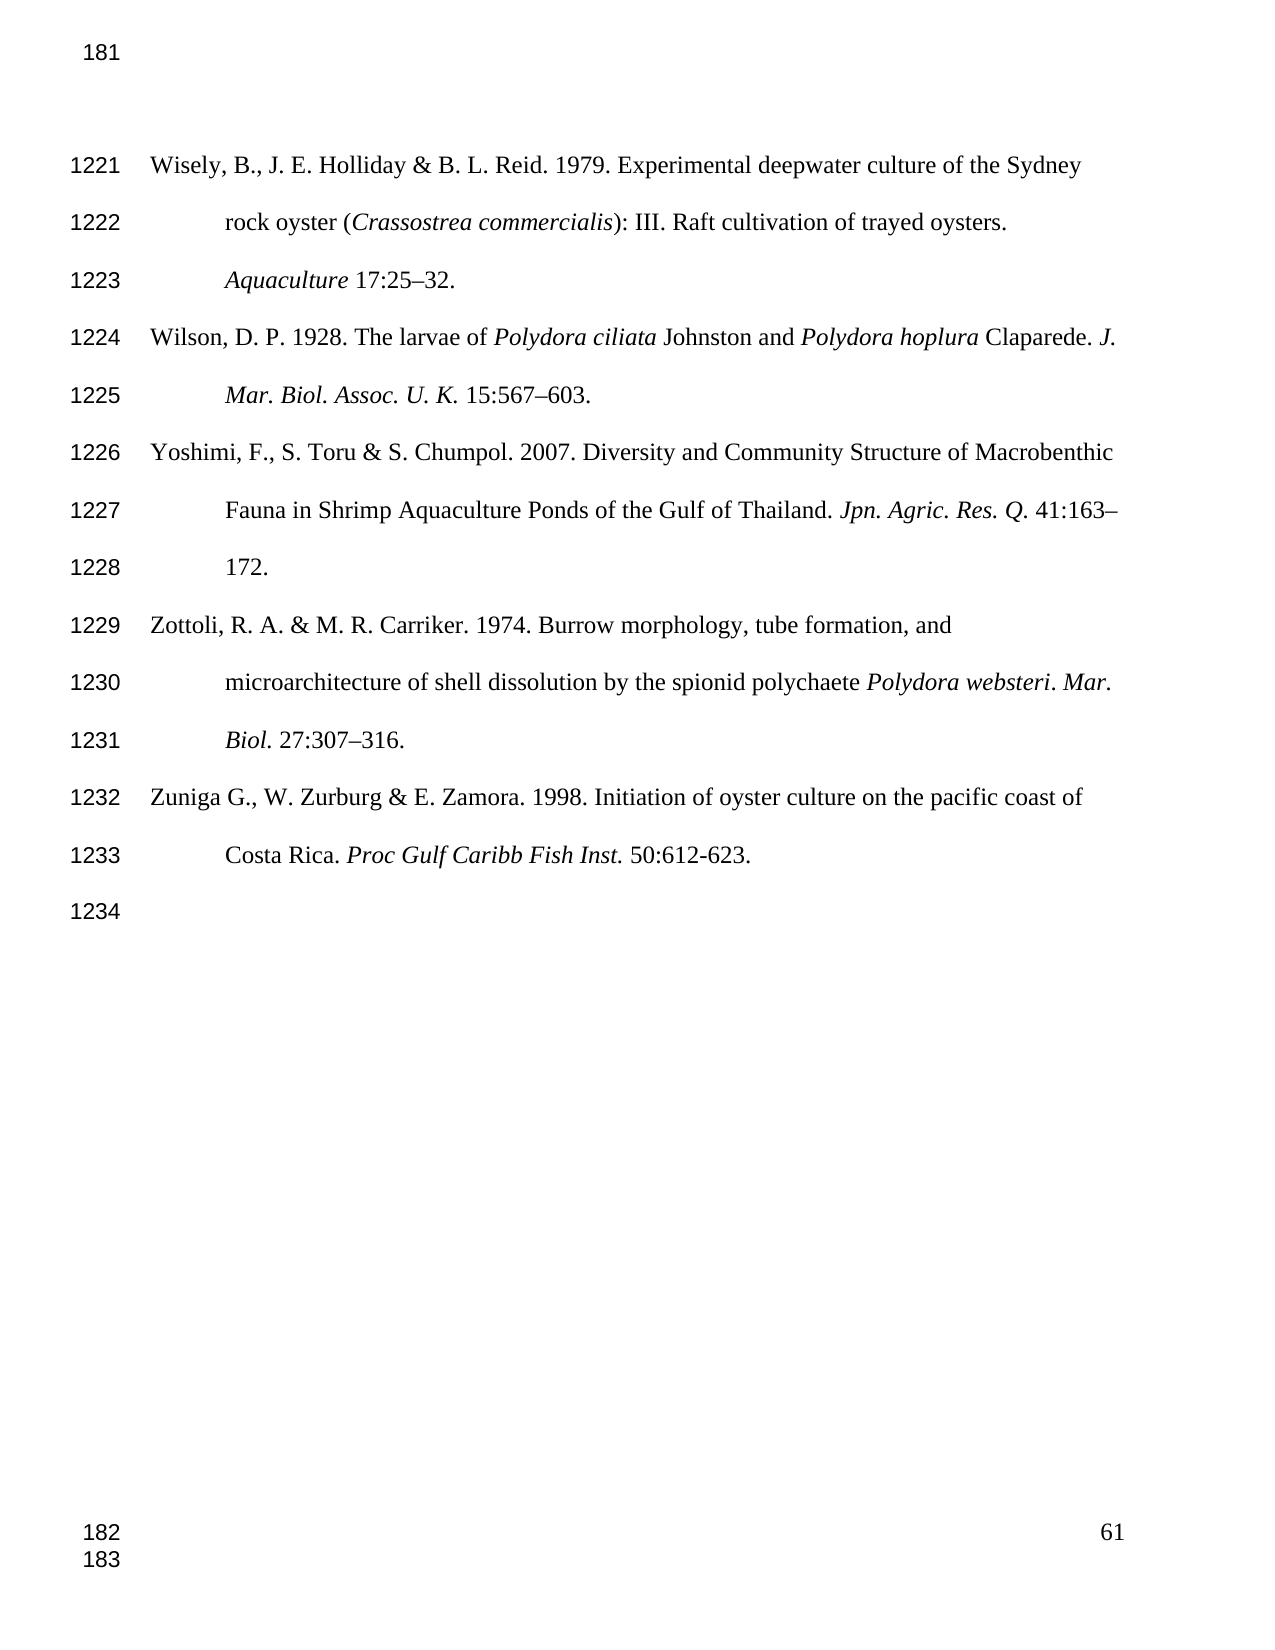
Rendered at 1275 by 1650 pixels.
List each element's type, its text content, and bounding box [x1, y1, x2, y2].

text Zottoli, R. A. & M. R. Carriker. 1974. Burrow morphology, tube formation, and microarchitecture of shell dissolution by the spionid polychaete Polydora websteri. Mar. Biol. 27:307–316. [150, 610, 1125, 754]
text Wilson, D. P. 1928. The larvae of Polydora ciliata Johnston and Polydora hoplura Claparede. J. Mar. Biol. Assoc. U. K. 15:567–603. [150, 322, 1125, 409]
text Zuniga G., W. Zurburg & E. Zamora. 1998. Initiation of oyster culture on the pacific coast of Costa Rica. Proc Gulf Caribb Fish Inst. 50:612-623. [150, 782, 1125, 869]
text Yoshimi, F., S. Toru & S. Chumpol. 2007. Diversity and Community Structure of Macrobenthic Fauna in Shrimp Aquaculture Ponds of the Gulf of Thailand. Jpn. Agric. Res. Q. 41:163–172. [150, 437, 1125, 581]
text Wisely, B., J. E. Holliday & B. L. Reid. 1979. Experimental deepwater culture of the Sydney rock oyster (Crassostrea commercialis): III. Raft cultivation of trayed oysters. Aquaculture 17:25–32. [150, 150, 1125, 294]
